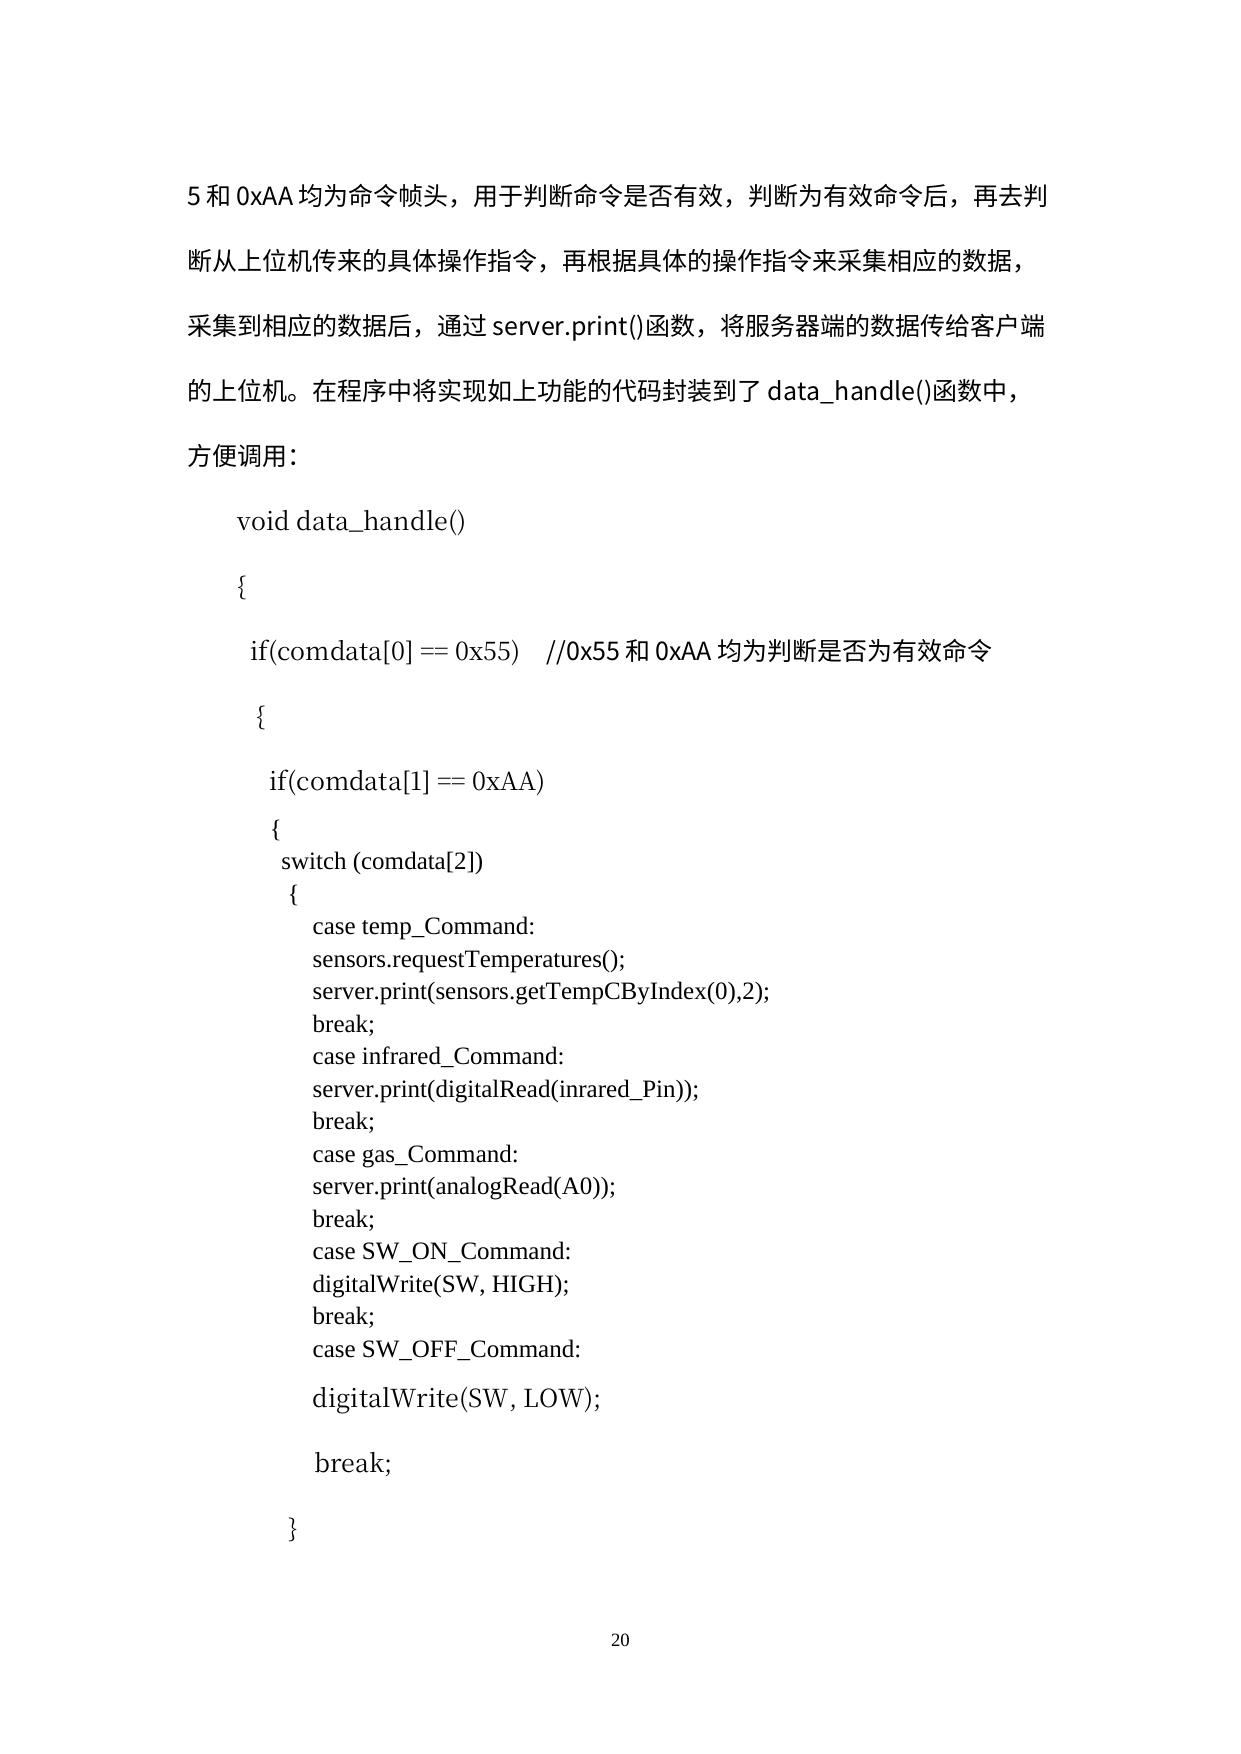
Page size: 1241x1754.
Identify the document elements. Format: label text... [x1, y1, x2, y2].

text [187, 162, 1053, 487]
text case temp_Command: [187, 909, 1053, 942]
text case SW_OFF_Command: [187, 1332, 1053, 1364]
text case gas_Command: [187, 1137, 1053, 1169]
text case SW_ON_Command: [187, 1234, 1053, 1267]
text { [187, 682, 1053, 747]
text break; [187, 1104, 1053, 1137]
text break; [187, 1429, 1053, 1494]
text break; [187, 1202, 1053, 1234]
text digitalWrite(SW, LOW); [187, 1364, 1053, 1429]
text if(comdata[1] == 0xAA) [187, 747, 1053, 812]
text if(comdata[0] == 0x55) //0x55和0xAA均为判断是否为有效命令 [187, 617, 1053, 682]
text server.print(analogRead(A0)); [187, 1169, 1053, 1202]
text void data_handle() [187, 487, 1053, 552]
text digitalWrite(SW, HIGH); [187, 1267, 1053, 1299]
text { [187, 877, 1053, 909]
text { [187, 552, 1053, 617]
text sensors.requestTemperatures(); [187, 942, 1053, 974]
text case infrared_Command: [187, 1039, 1053, 1072]
text server.print(digitalRead(inrared_Pin)); [187, 1072, 1053, 1104]
text switch (comdata[2]) [187, 844, 1053, 877]
text } [187, 1494, 1053, 1559]
text break; [187, 1007, 1053, 1039]
text break; [187, 1299, 1053, 1332]
text { [187, 812, 1053, 844]
text server.print(sensors.getTempCByIndex(0),2); [187, 974, 1053, 1007]
